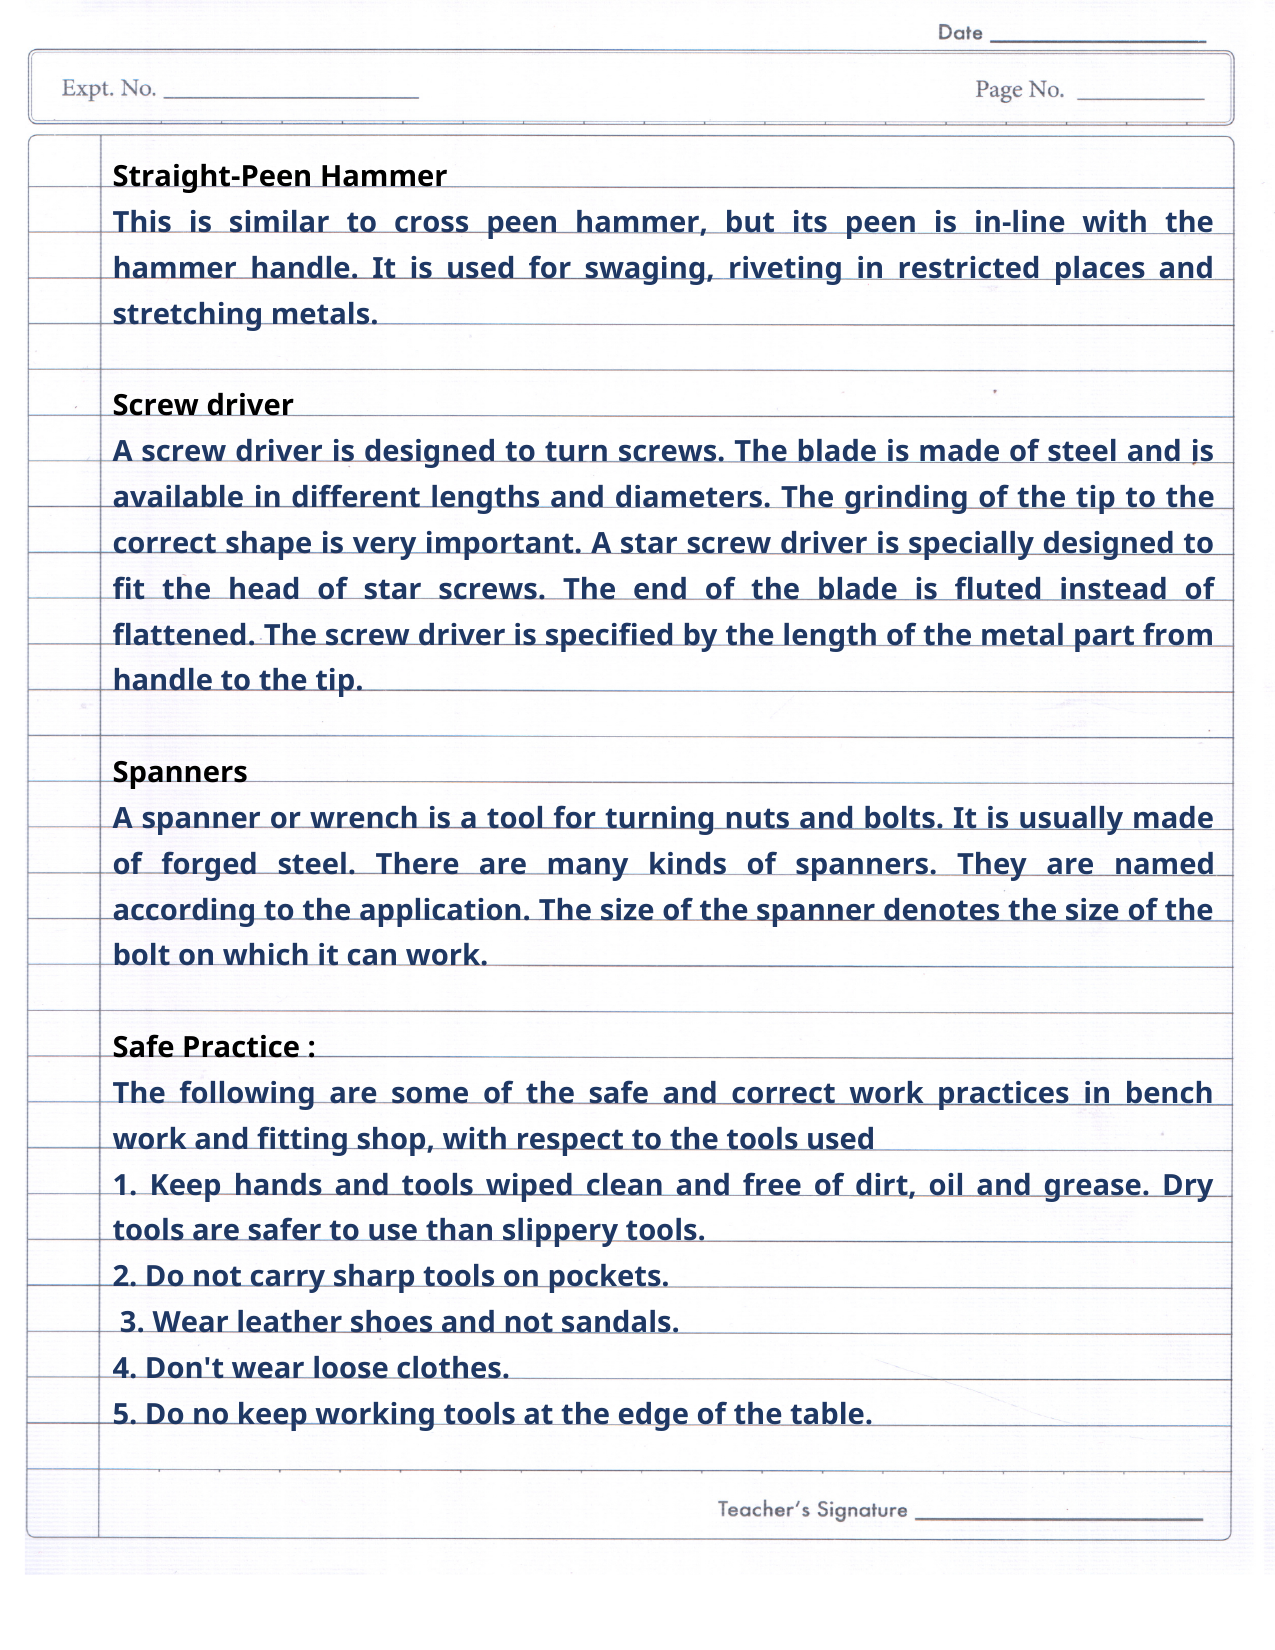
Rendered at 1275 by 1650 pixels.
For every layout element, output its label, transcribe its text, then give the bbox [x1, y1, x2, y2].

text 5. Do no keep working tools at the edge of the table. [112, 1387, 1216, 1433]
text A screw driver is designed to turn screws. The blade is made of steel and is available in different lengths and diameters. The grinding of the tip to the correct shape is very important. A star screw driver is specially designed to fit the head of star screws. The end of the blade is fluted instead of flattened. The screw driver is specified by the length of the metal part from handle to the tip. [112, 425, 1216, 700]
text Safe Practice : [112, 1021, 1216, 1067]
text Spanners [112, 746, 1216, 792]
text The following are some of the safe and correct work practices in bench work and fitting shop, with respect to the tools used [112, 1067, 1216, 1158]
text 1. Keep hands and tools wiped clean and free of dirt, oil and grease. Dry tools are safer to use than slippery tools. [112, 1158, 1216, 1250]
picture [24, 0, 1275, 1575]
text This is similar to cross peen hammer, but its peen is in-line with the hammer handle. It is used for swaging, riveting in restricted places and stretching metals. [112, 196, 1216, 333]
text 4. Don't wear loose clothes. [112, 1342, 1216, 1387]
text A spanner or wrench is a tool for turning nuts and bolts. It is usually made of forged steel. There are many kinds of spanners. They are named according to the application. The size of the spanner denotes the size of the bolt on which it can work. [112, 792, 1216, 975]
text 3. Wear leather shoes and not sandals. [112, 1296, 1216, 1342]
text Screw driver [112, 379, 1216, 425]
text 2. Do not carry sharp tools on pockets. [112, 1250, 1216, 1296]
text Straight-Peen Hammer [112, 150, 1216, 196]
